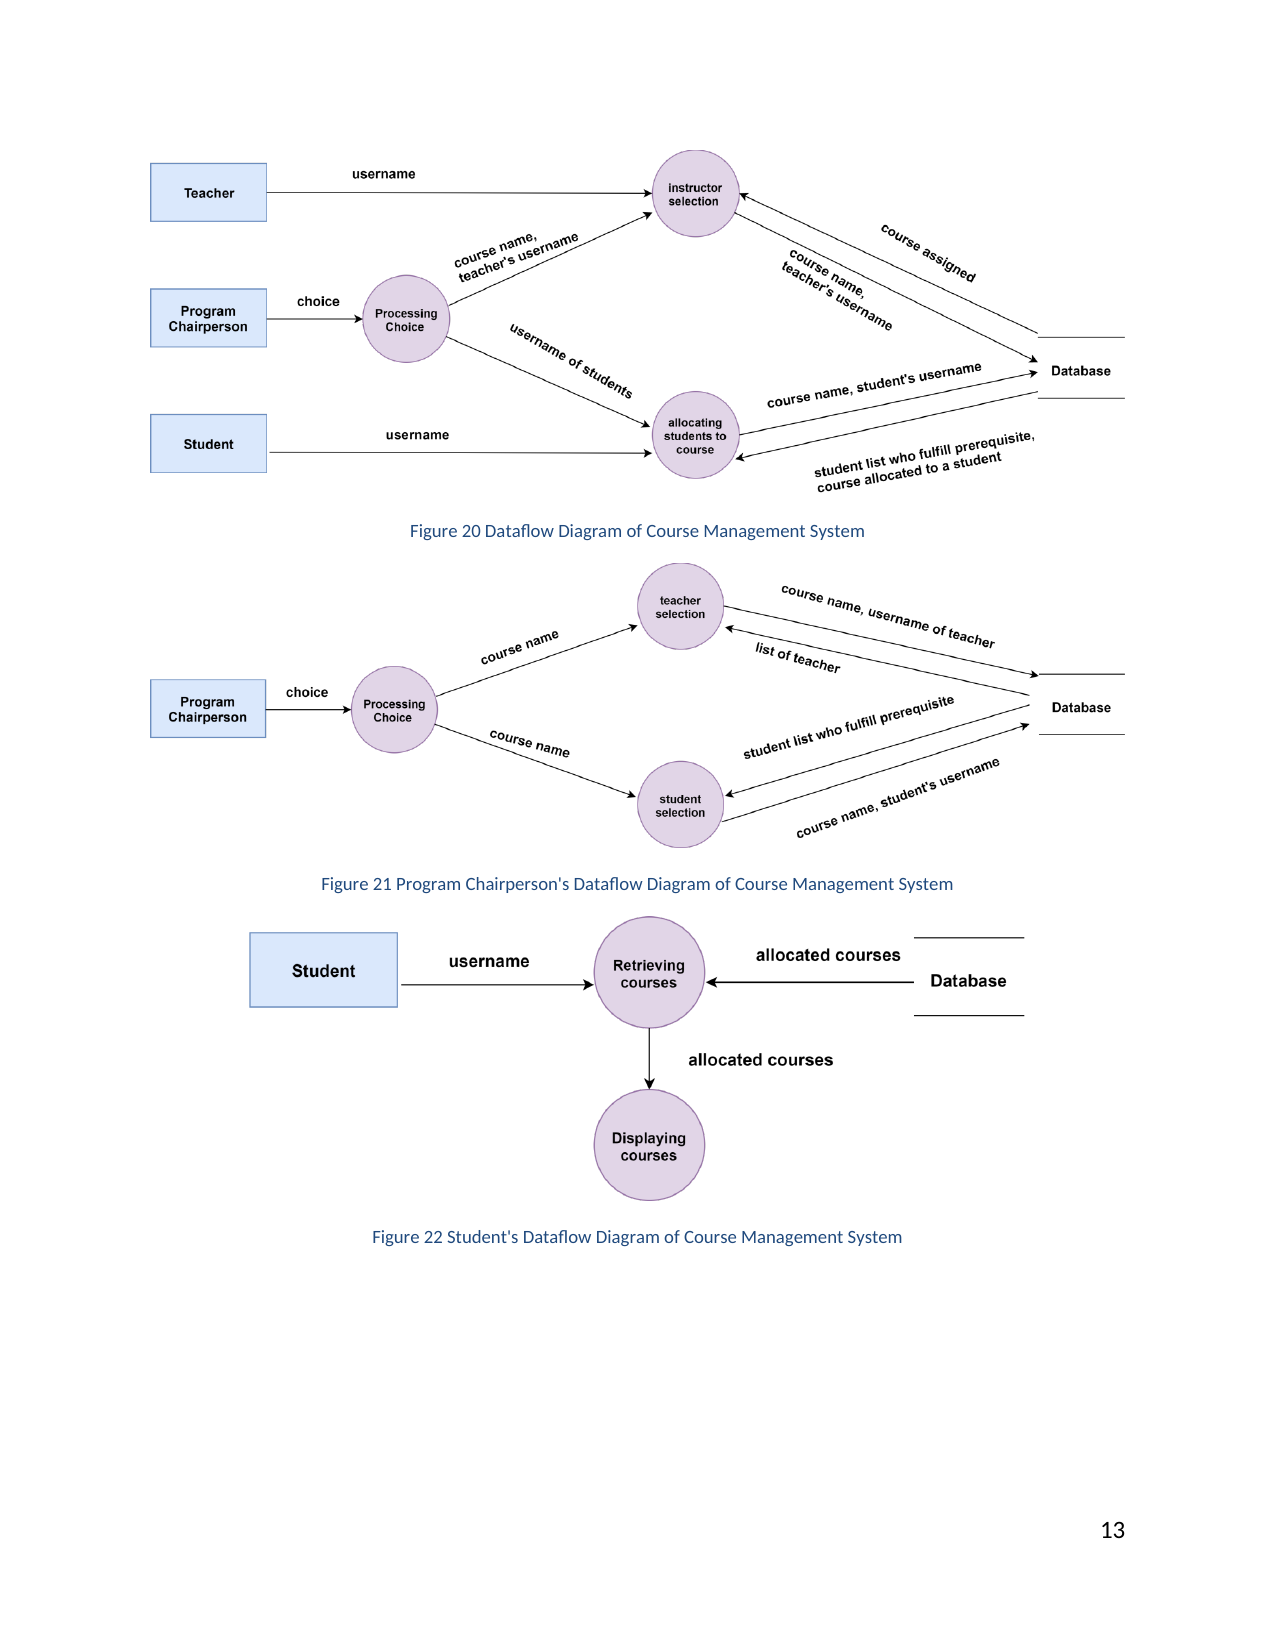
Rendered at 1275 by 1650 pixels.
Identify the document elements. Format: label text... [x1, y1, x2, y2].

text Figure 21 Program Chairperson's Dataflow Diagram of Course Management System [150, 873, 1125, 896]
picture [150, 563, 1125, 848]
text Figure 22 Student's Dataflow Diagram of Course Management System [150, 1226, 1125, 1248]
text Figure 20 Dataflow Diagram of Course Management System [150, 519, 1125, 542]
picture [249, 916, 1026, 1201]
picture [150, 150, 1125, 494]
